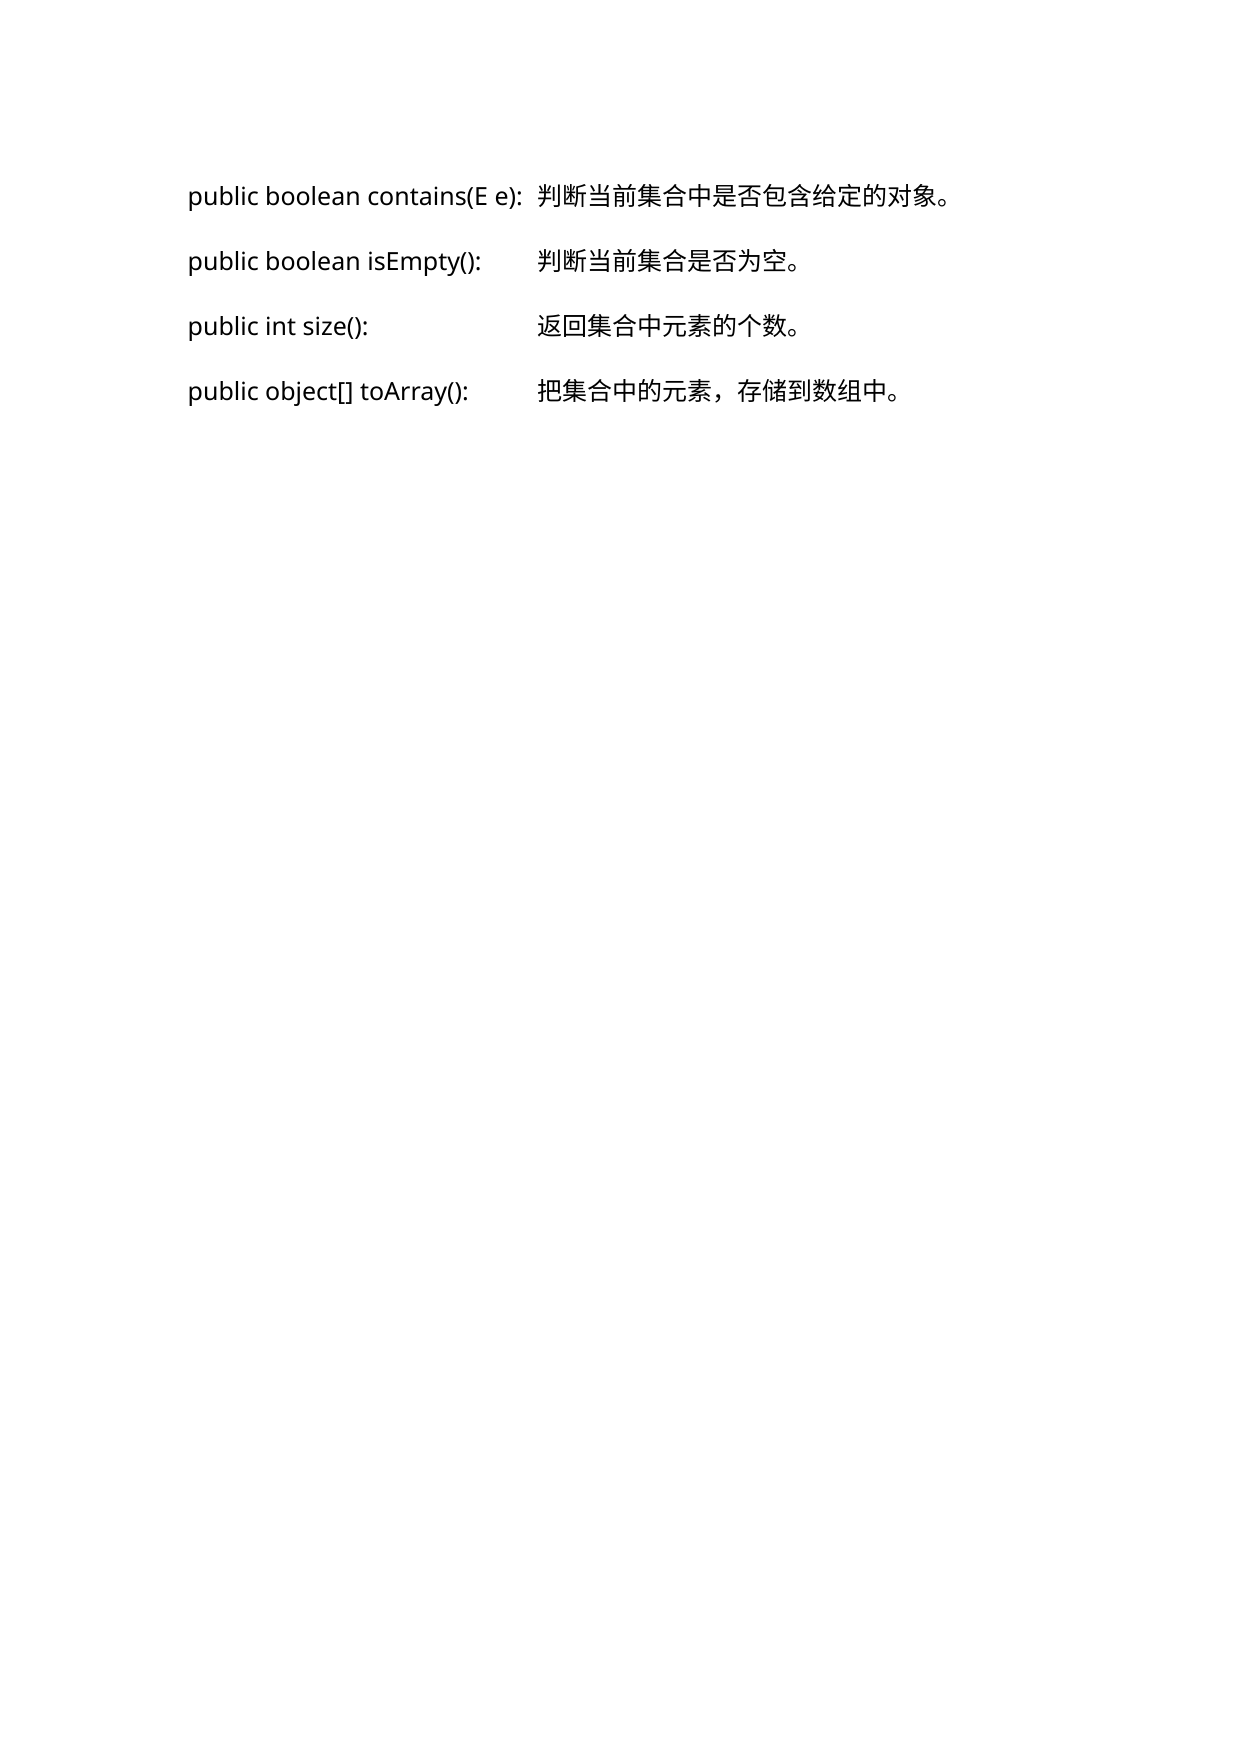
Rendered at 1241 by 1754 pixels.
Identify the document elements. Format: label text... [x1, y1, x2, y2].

text public int size(): 返回集合中元素的个数。 [187, 292, 1053, 357]
text public boolean contains(E e): 判断当前集合中是否包含给定的对象。 [187, 162, 1053, 227]
text public boolean isEmpty(): 判断当前集合是否为空。 [187, 227, 1053, 292]
text public object[] toArray(): 把集合中的元素，存储到数组中。 [187, 357, 1053, 422]
